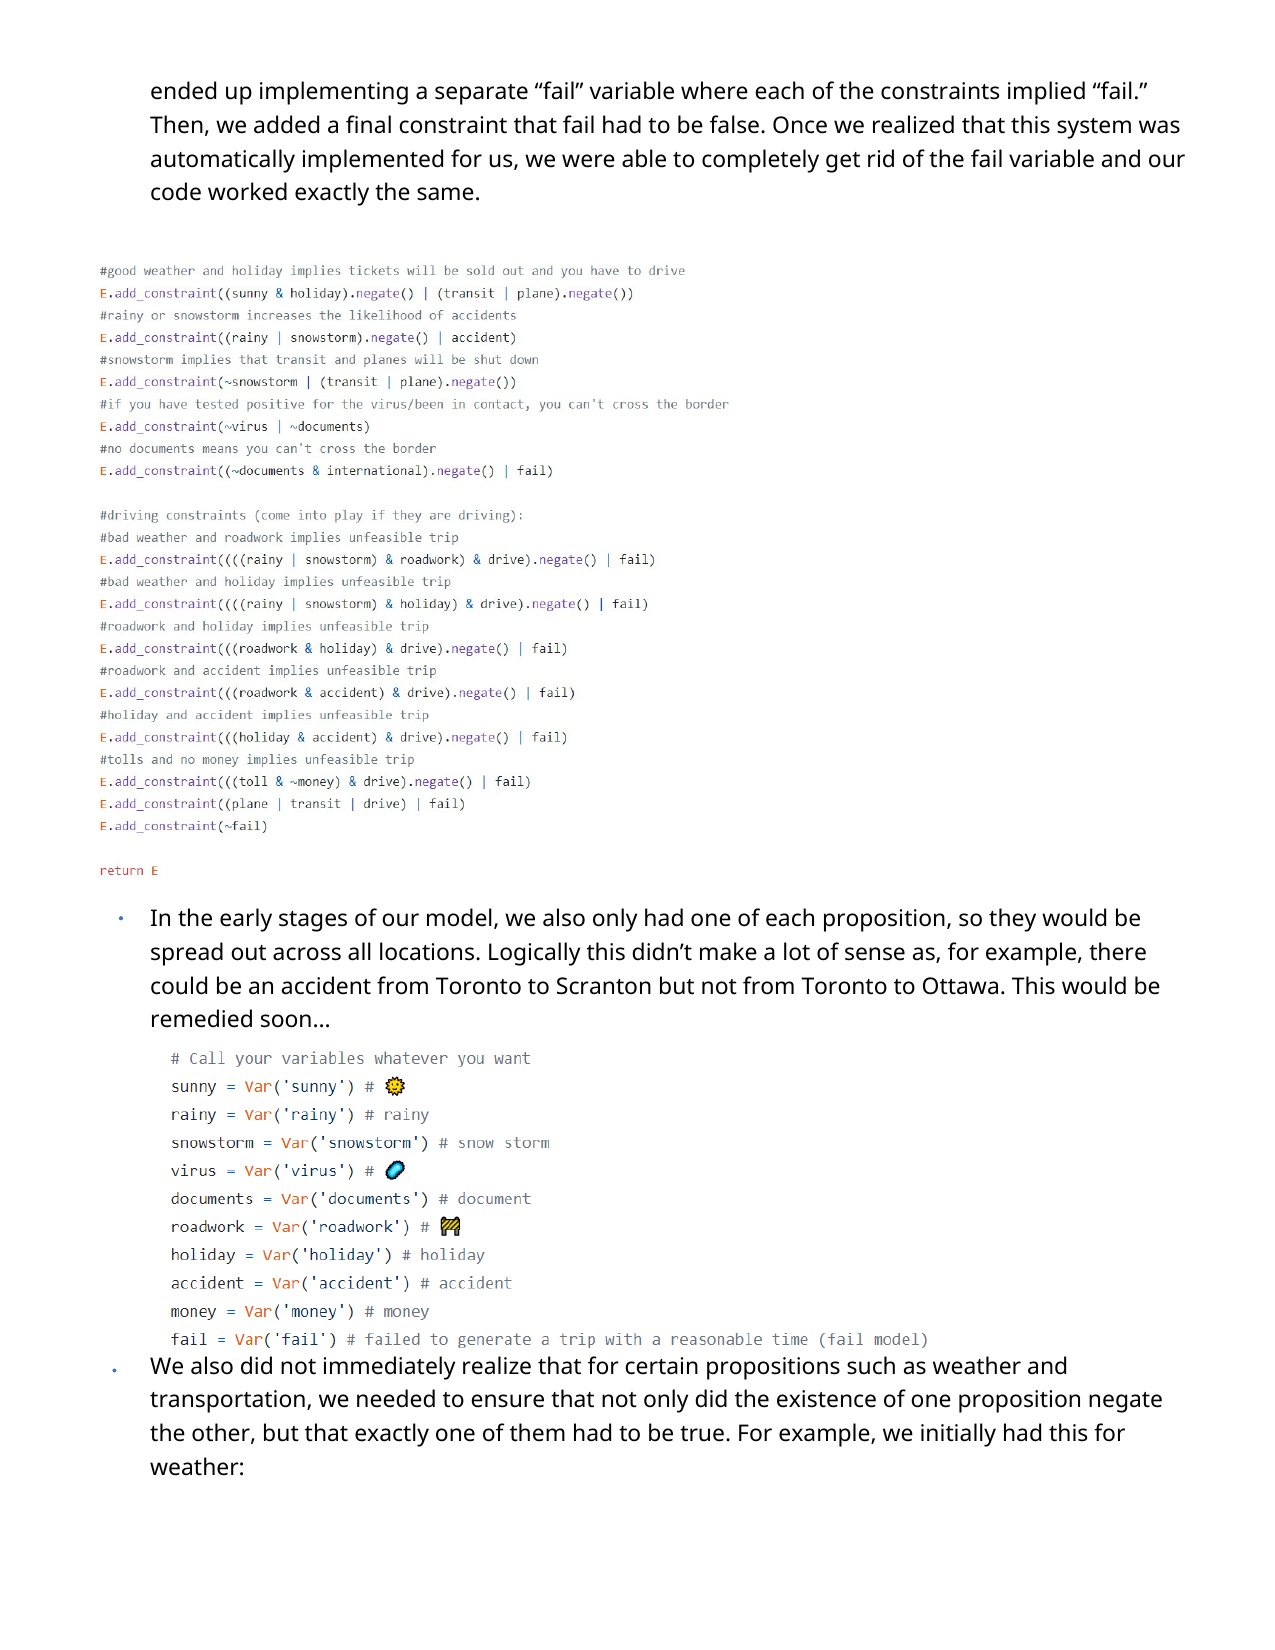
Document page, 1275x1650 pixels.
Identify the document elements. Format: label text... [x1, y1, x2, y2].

list We also did not immediately realize that for certain propositions such as weather and transportation, we needed to ensure that not only did the existence of one proposition negate the other, but that exactly one of them had to be true. For example, we initially had this for weather: [112, 1349, 1200, 1482]
list In the early stages of our model, we also only had one of each proposition, so they would be spread out across all locations. Logically this didn’t make a lot of sense as, for example, there could be an accident from Toronto to Scranton but not from Toronto to Ottawa. This would be remedied soon… [112, 902, 1200, 1035]
picture [75, 226, 1050, 884]
picture [150, 1037, 948, 1348]
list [112, 75, 1200, 207]
